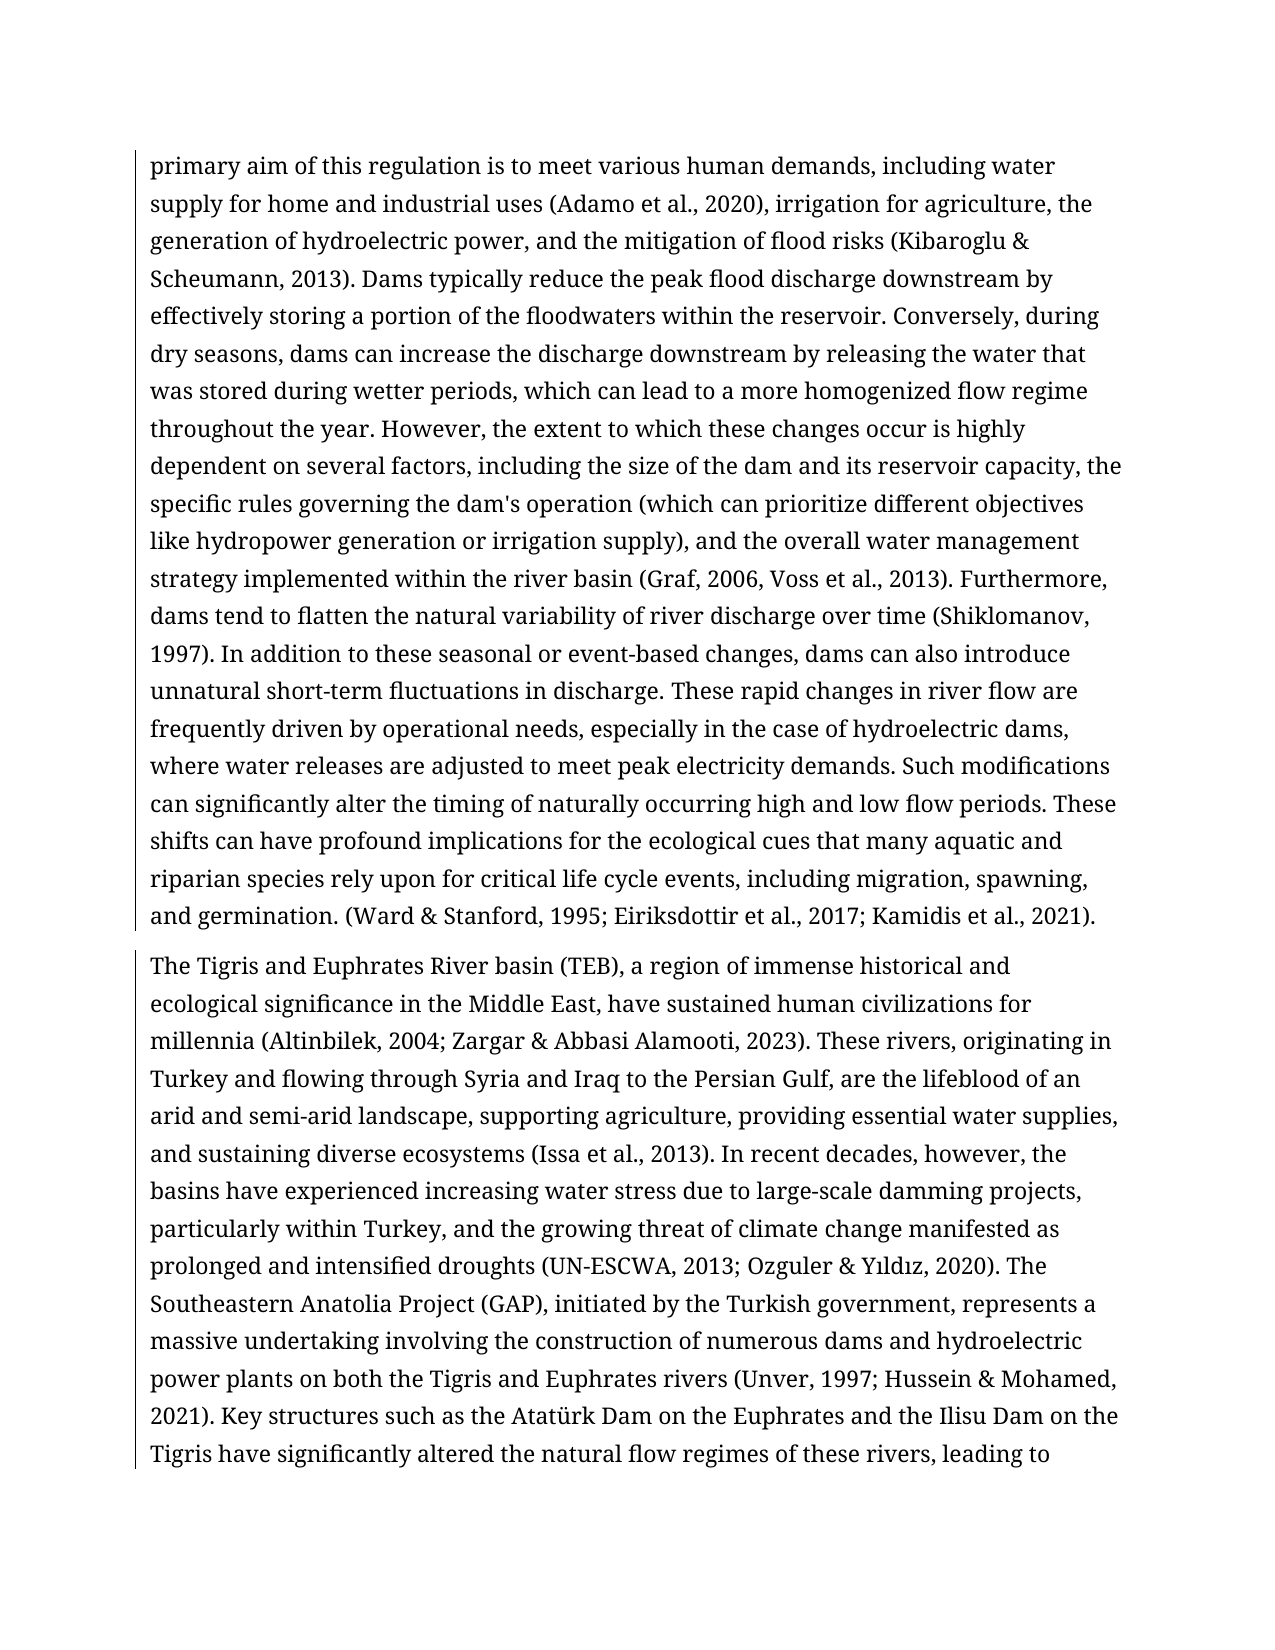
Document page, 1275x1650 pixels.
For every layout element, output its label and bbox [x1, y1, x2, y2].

text [150, 150, 1125, 931]
text [150, 950, 1125, 1469]
